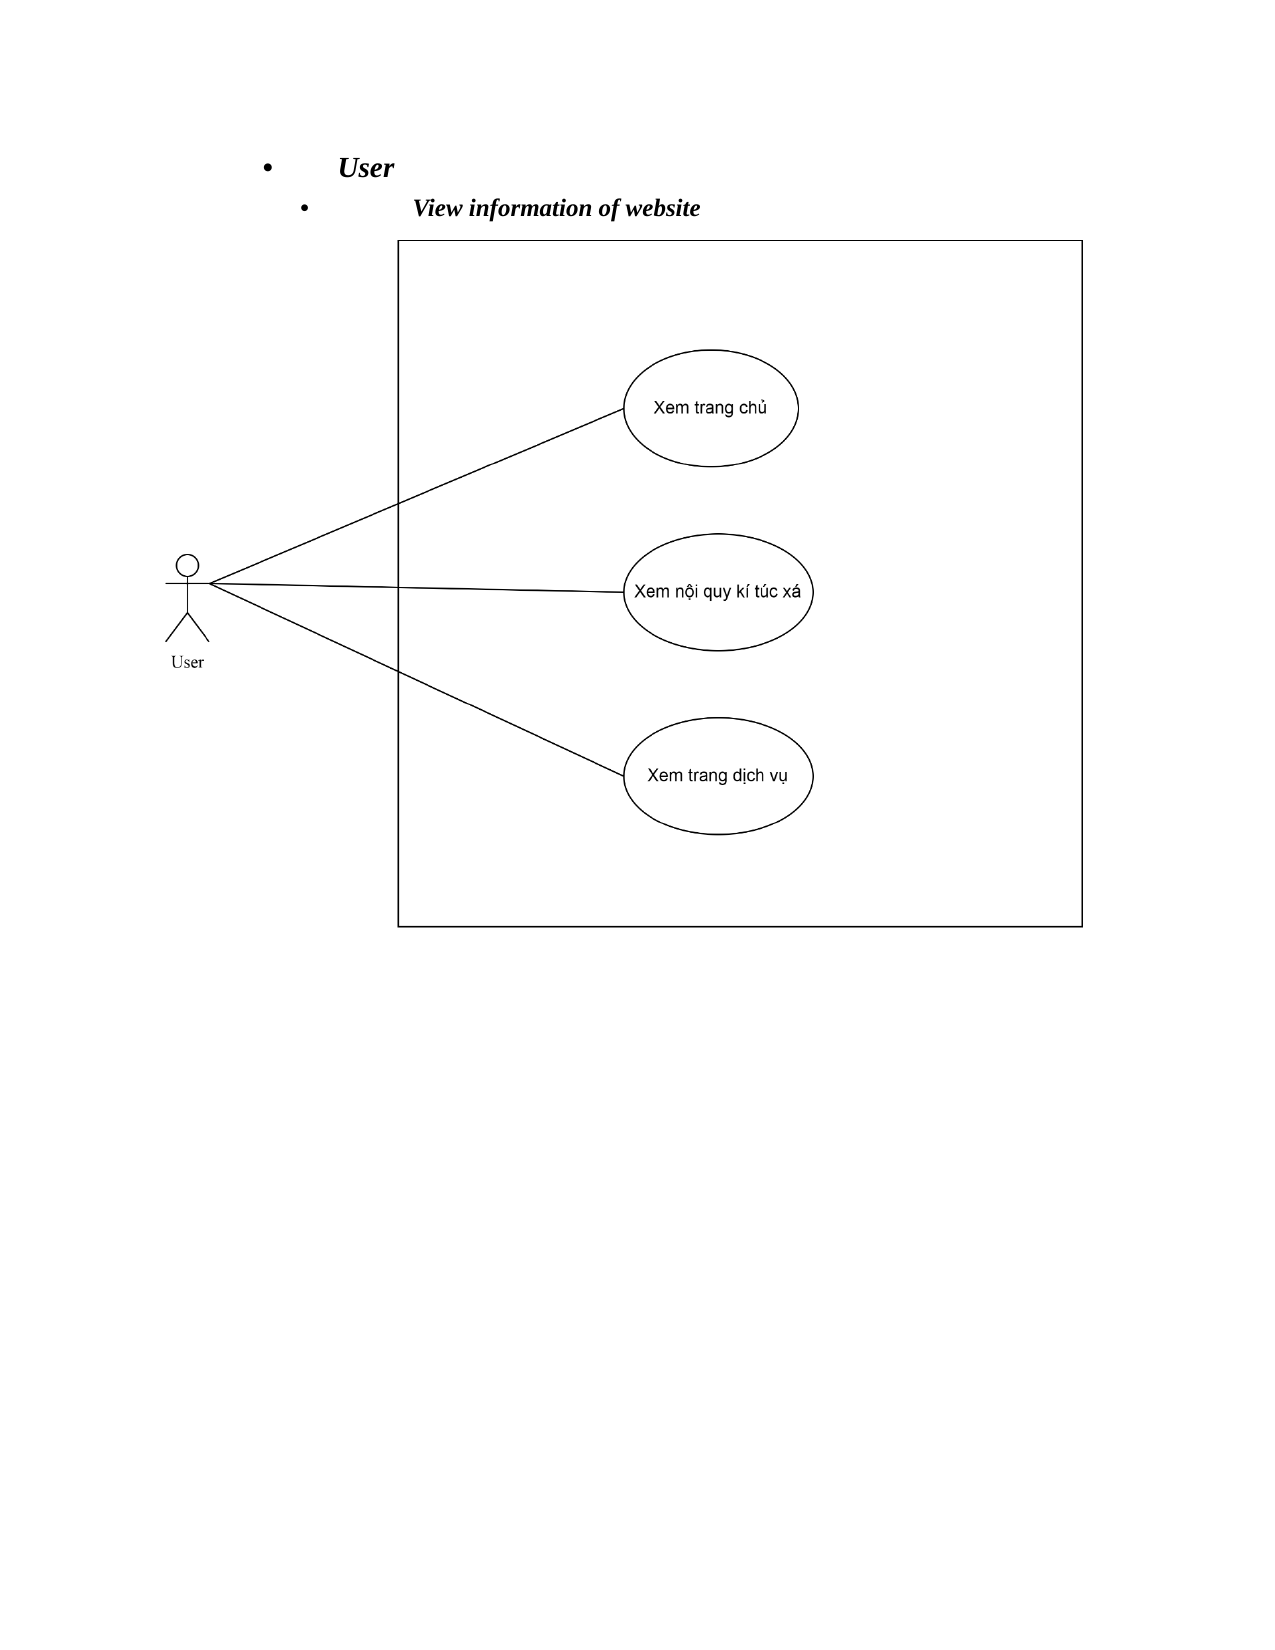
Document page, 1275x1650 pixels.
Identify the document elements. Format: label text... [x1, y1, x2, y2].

list User [262, 150, 1125, 183]
list View information of website [300, 193, 1125, 221]
picture [150, 225, 1097, 943]
